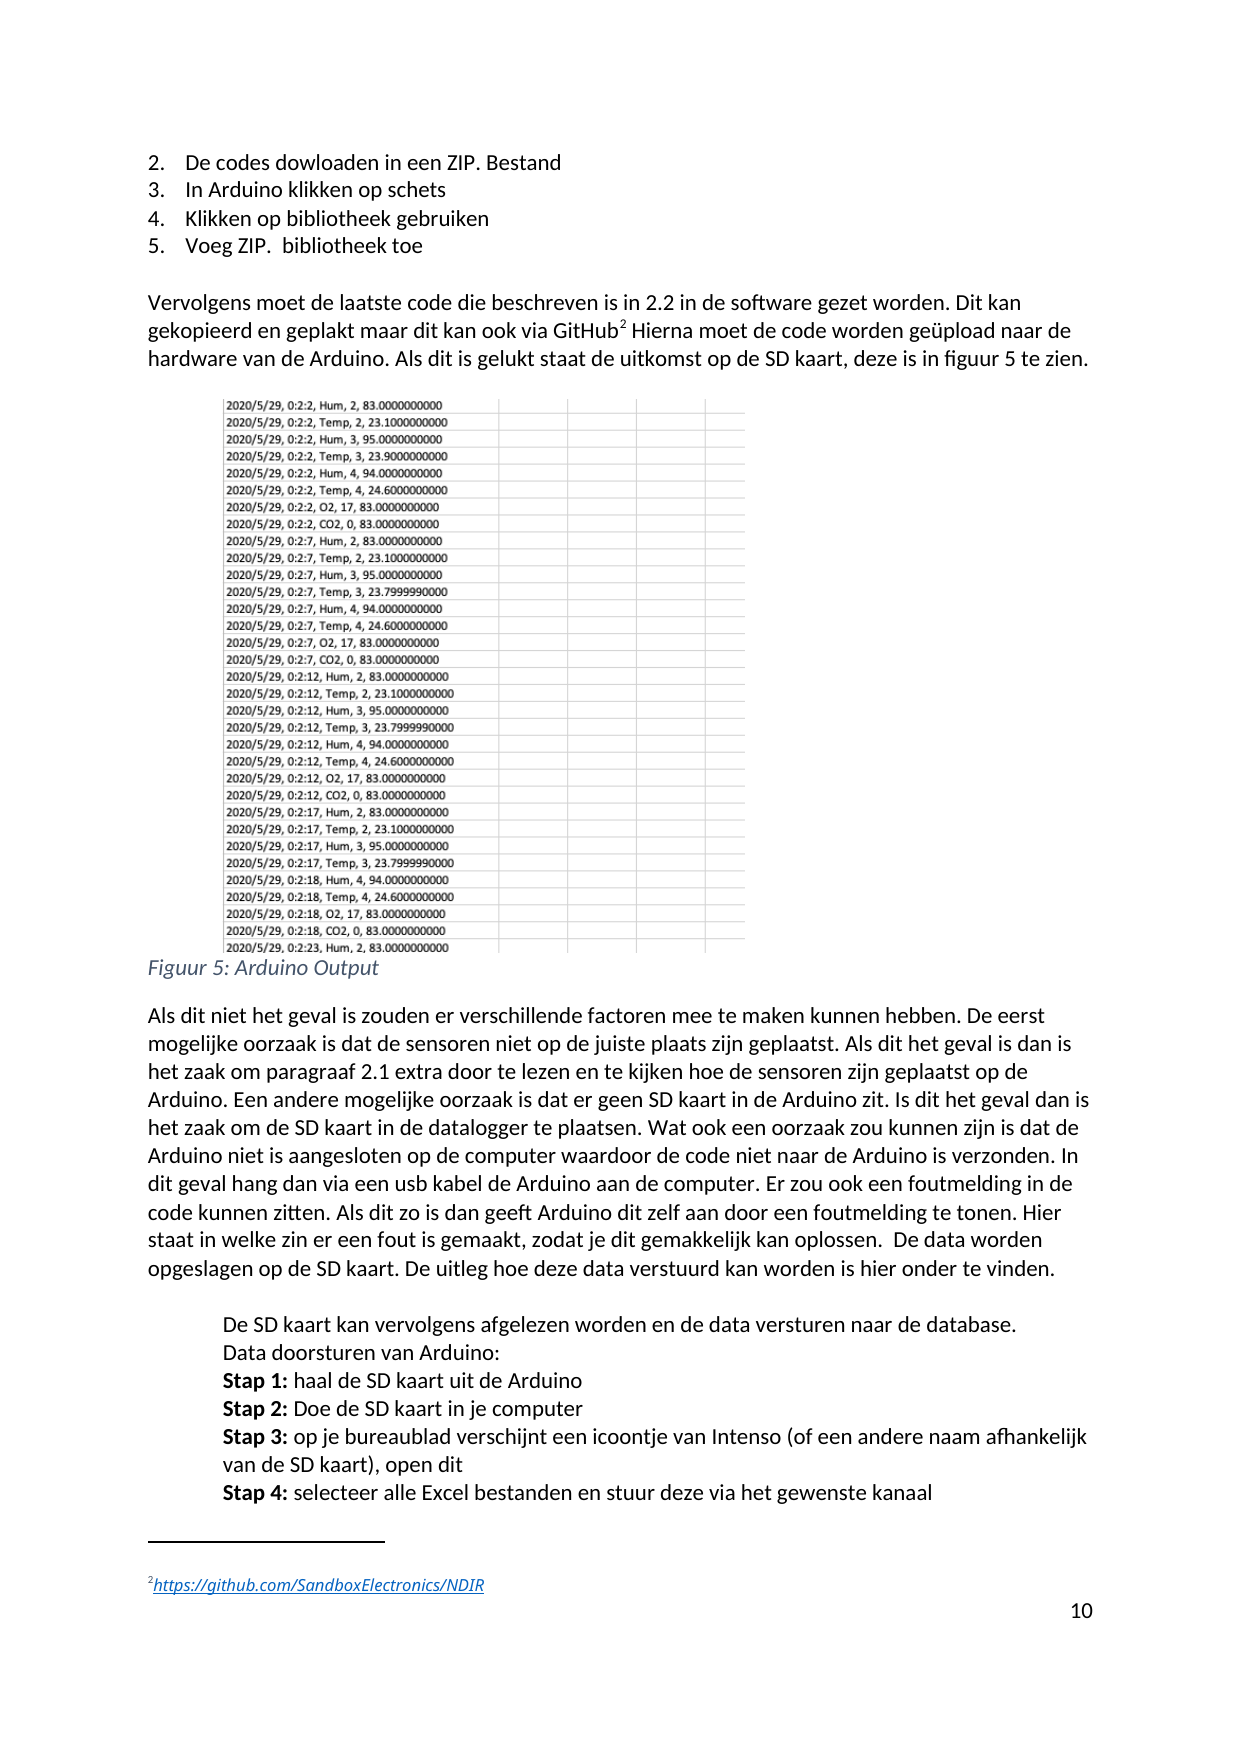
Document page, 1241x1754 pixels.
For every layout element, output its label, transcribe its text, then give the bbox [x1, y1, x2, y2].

list Vervolgens moet de laatste code die beschreven is in 2.2 in de software gezet worden. Dit kan gekopieerd en geplakt maar dit kan ook via GitHub Hierna moet de code worden geüpload naar de hardware van de Arduino. Als dit is gelukt staat de uitkomst op de SD kaart, deze is in figuur 5 te zien. [148, 288, 1093, 372]
text Figuur 5: Arduino Output [148, 953, 1093, 981]
list Stap 3: op je bureaublad verschijnt een icoontje van Intenso (of een andere naam afhankelijk van de SD kaart), open dit [223, 1422, 1093, 1478]
list Stap 1: haal de SD kaart uit de Arduino [223, 1366, 1093, 1394]
picture [222, 399, 745, 953]
list De SD kaart kan vervolgens afgelezen worden en de data versturen naar de database. [223, 1310, 1093, 1338]
list Klikken op bibliotheek gebruiken [148, 204, 1093, 232]
text Als dit niet het geval is zouden er verschillende factoren mee te maken kunnen hebben. De eerst mogelijke oorzaak is dat de sensoren niet op de juiste plaats zijn geplaatst. Als dit het geval is dan is het zaak om paragraaf 2.1 extra door te lezen en te kijken hoe de sensoren zijn geplaatst op de Arduino. Een andere mogelijke oorzaak is dat er geen SD kaart in de Arduino zit. Is dit het geval dan is het zaak om de SD kaart in de datalogger te plaatsen. Wat ook een oorzaak zou kunnen zijn is dat de Arduino niet is aangesloten op de computer waardoor de code niet naar de Arduino is verzonden. In dit geval hang dan via een usb kabel de Arduino aan de computer. Er zou ook een foutmelding in de code kunnen zitten. Als dit zo is dan geeft Arduino dit zelf aan door een foutmelding te tonen. Hier staat in welke zin er een fout is gemaakt, zodat je dit gemakkelijk kan oplossen. De data worden opgeslagen op de SD kaart. De uitleg hoe deze data verstuurd kan worden is hier onder te vinden. [148, 1001, 1093, 1282]
list In Arduino klikken op schets [148, 176, 1093, 204]
list Voeg ZIP. bibliotheek toe [148, 232, 1093, 260]
list Stap 2: Doe de SD kaart in je computer [223, 1394, 1093, 1422]
list Stap 4: selecteer alle Excel bestanden en stuur deze via het gewenste kanaal [223, 1478, 1093, 1506]
list De codes dowloaden in een ZIP. Bestand [148, 148, 1093, 176]
list Data doorsturen van Arduino: [223, 1338, 1093, 1366]
